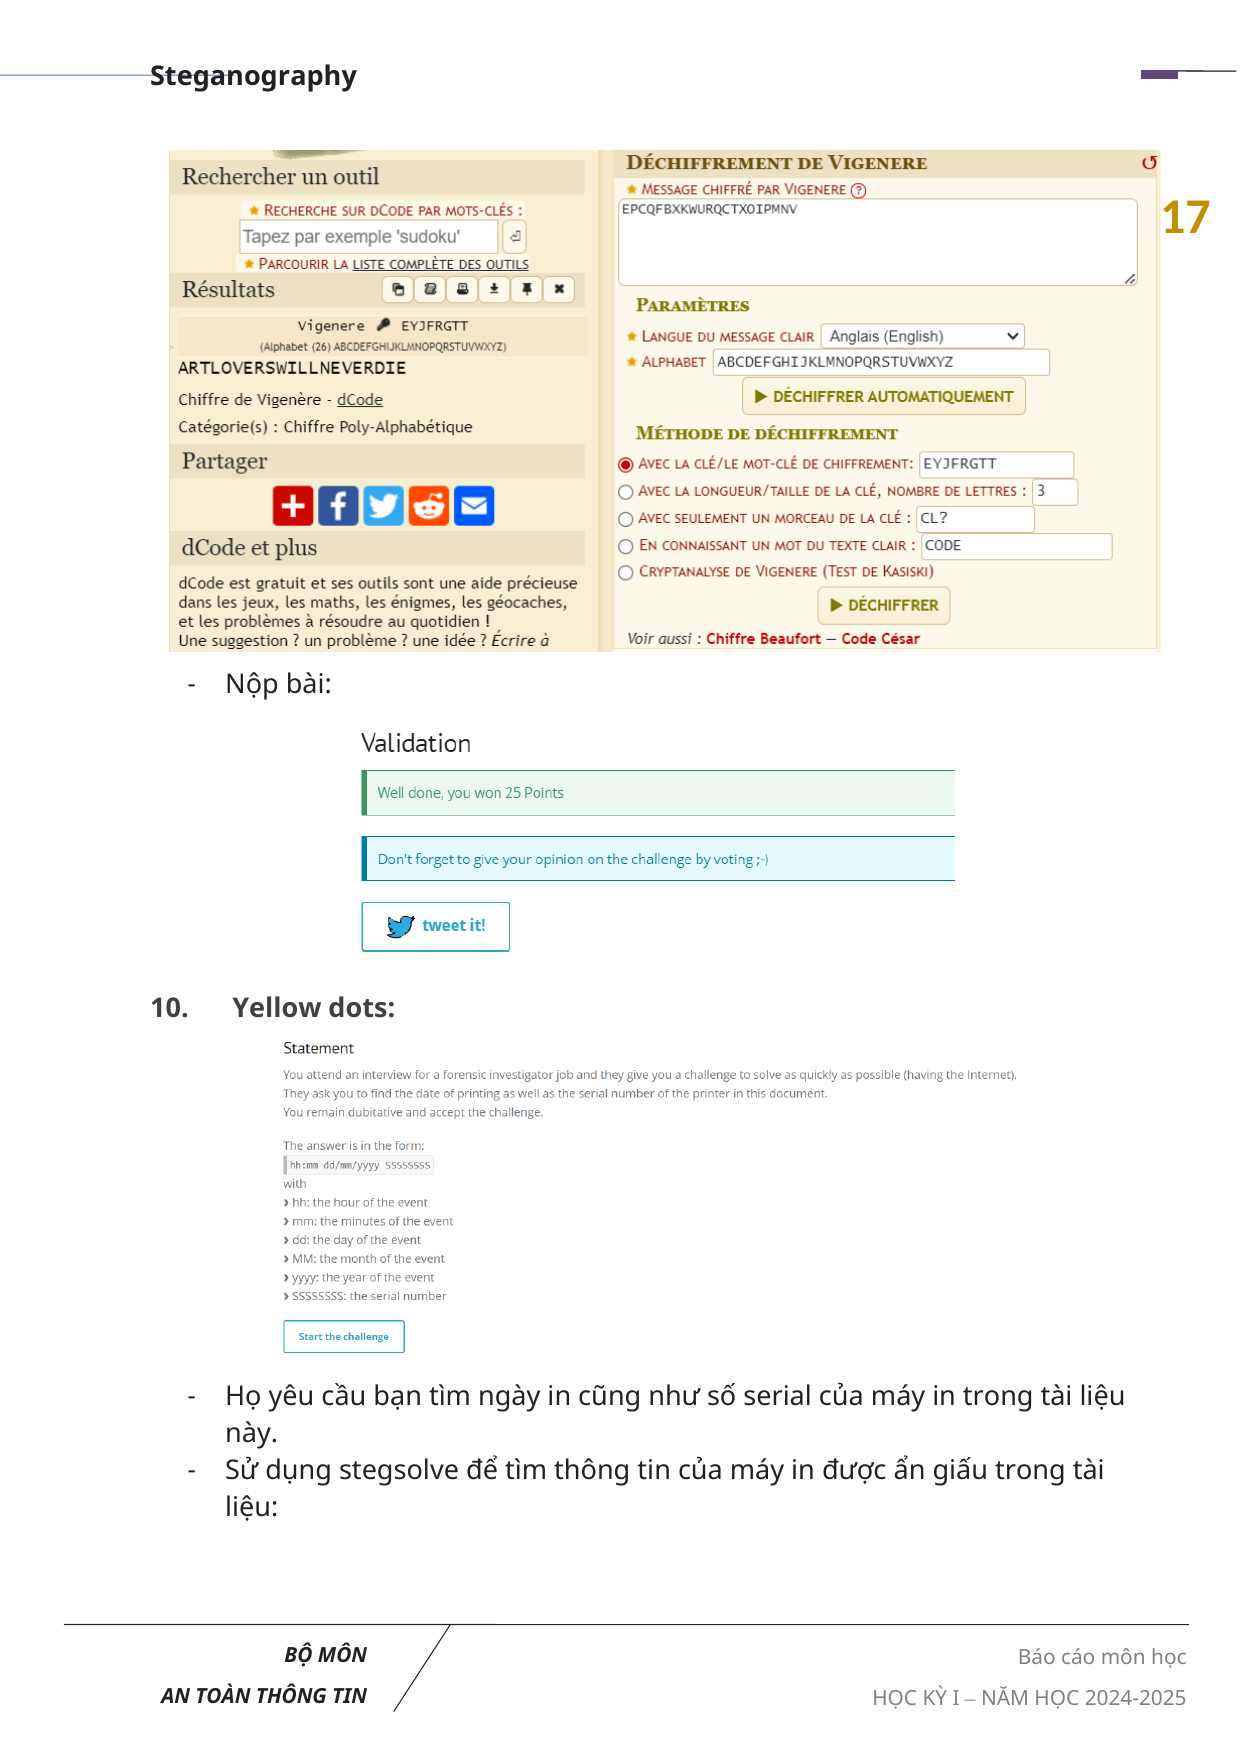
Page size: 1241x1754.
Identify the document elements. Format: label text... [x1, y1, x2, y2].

list Họ yêu cầu bạn tìm ngày in cũng như số serial của máy in trong tài liệu này. [187, 1377, 1153, 1450]
subtitle Yellow dots: [150, 988, 1153, 1025]
list Nộp bài: [187, 664, 1153, 701]
list Sử dụng stegsolve để tìm thông tin của máy in được ẩn giấu trong tài liệu: [187, 1450, 1153, 1524]
